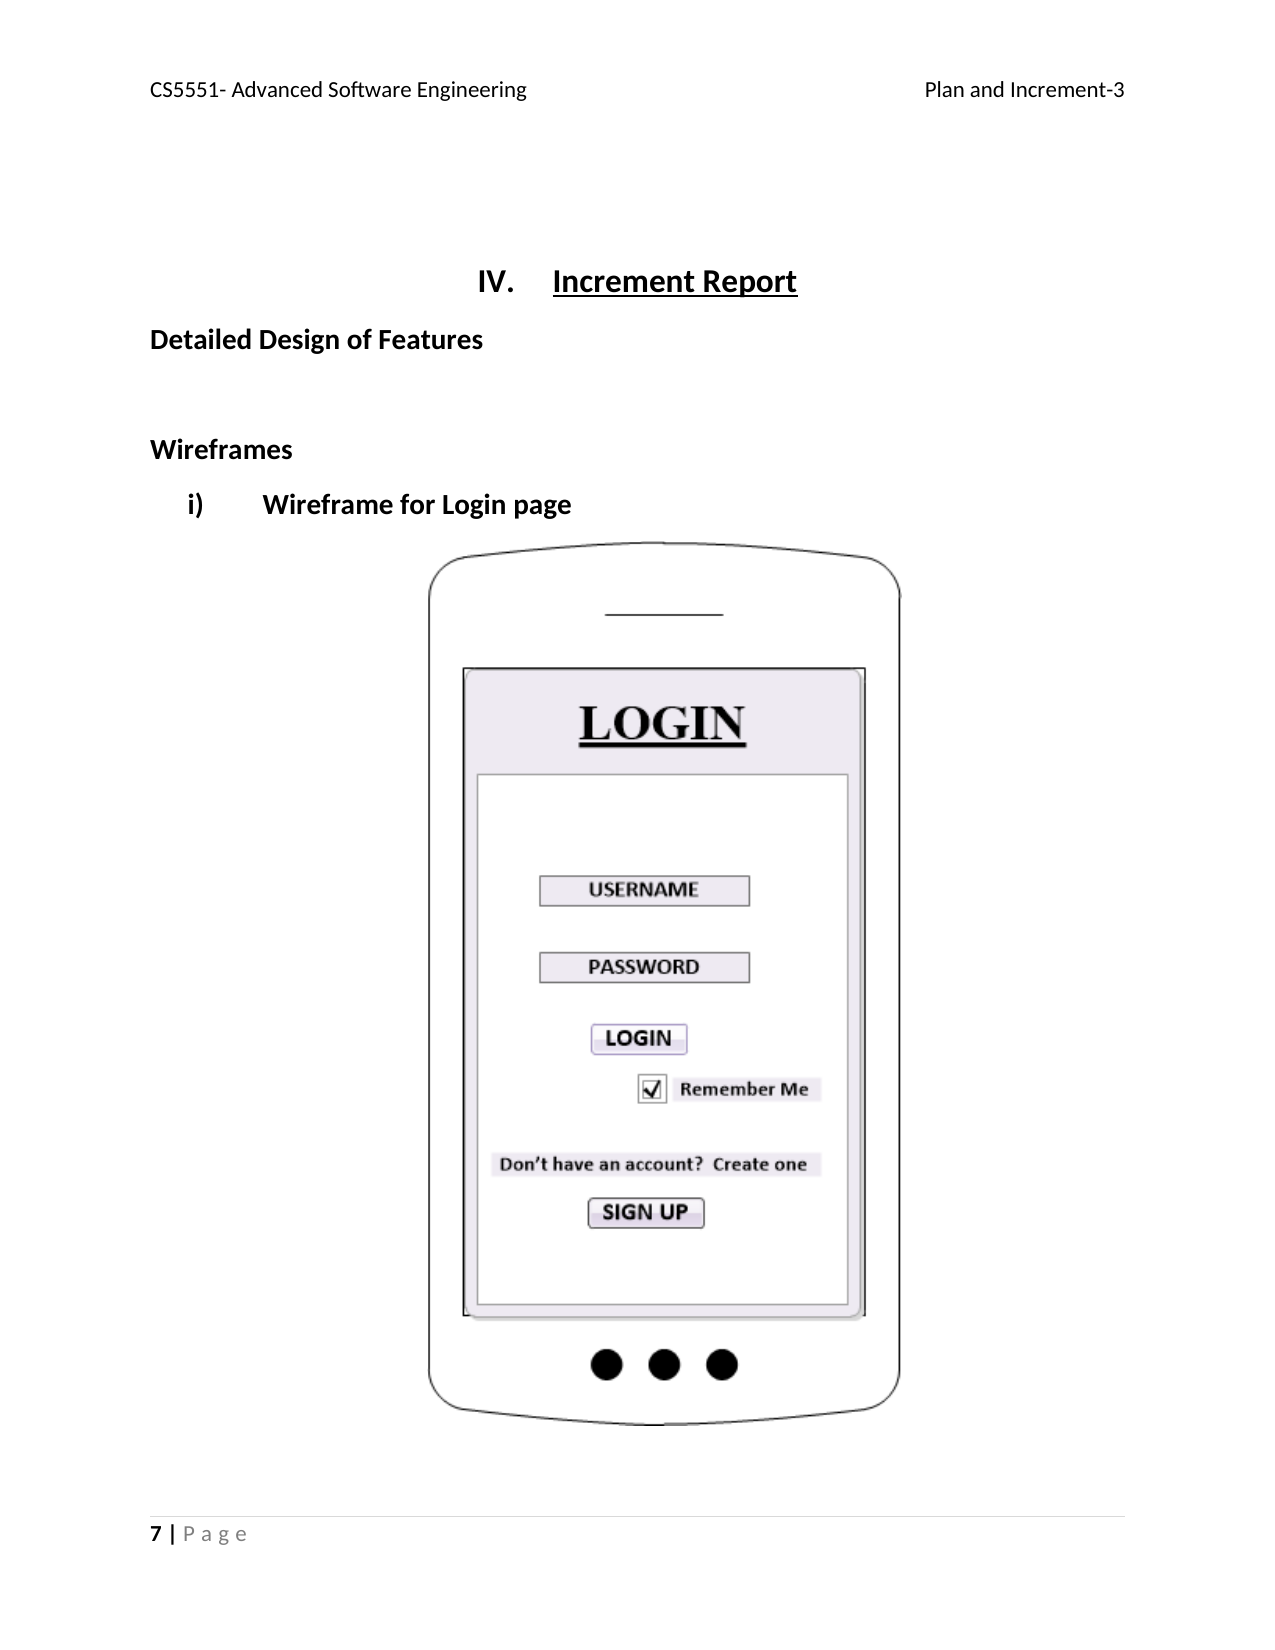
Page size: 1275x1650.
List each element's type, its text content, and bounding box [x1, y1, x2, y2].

text Wireframes [150, 431, 1125, 467]
text IV. Increment Report [150, 260, 1125, 301]
list Wireframe for Login page [187, 486, 1125, 522]
picture [427, 541, 902, 1426]
text Detailed Design of Features [150, 321, 1125, 356]
